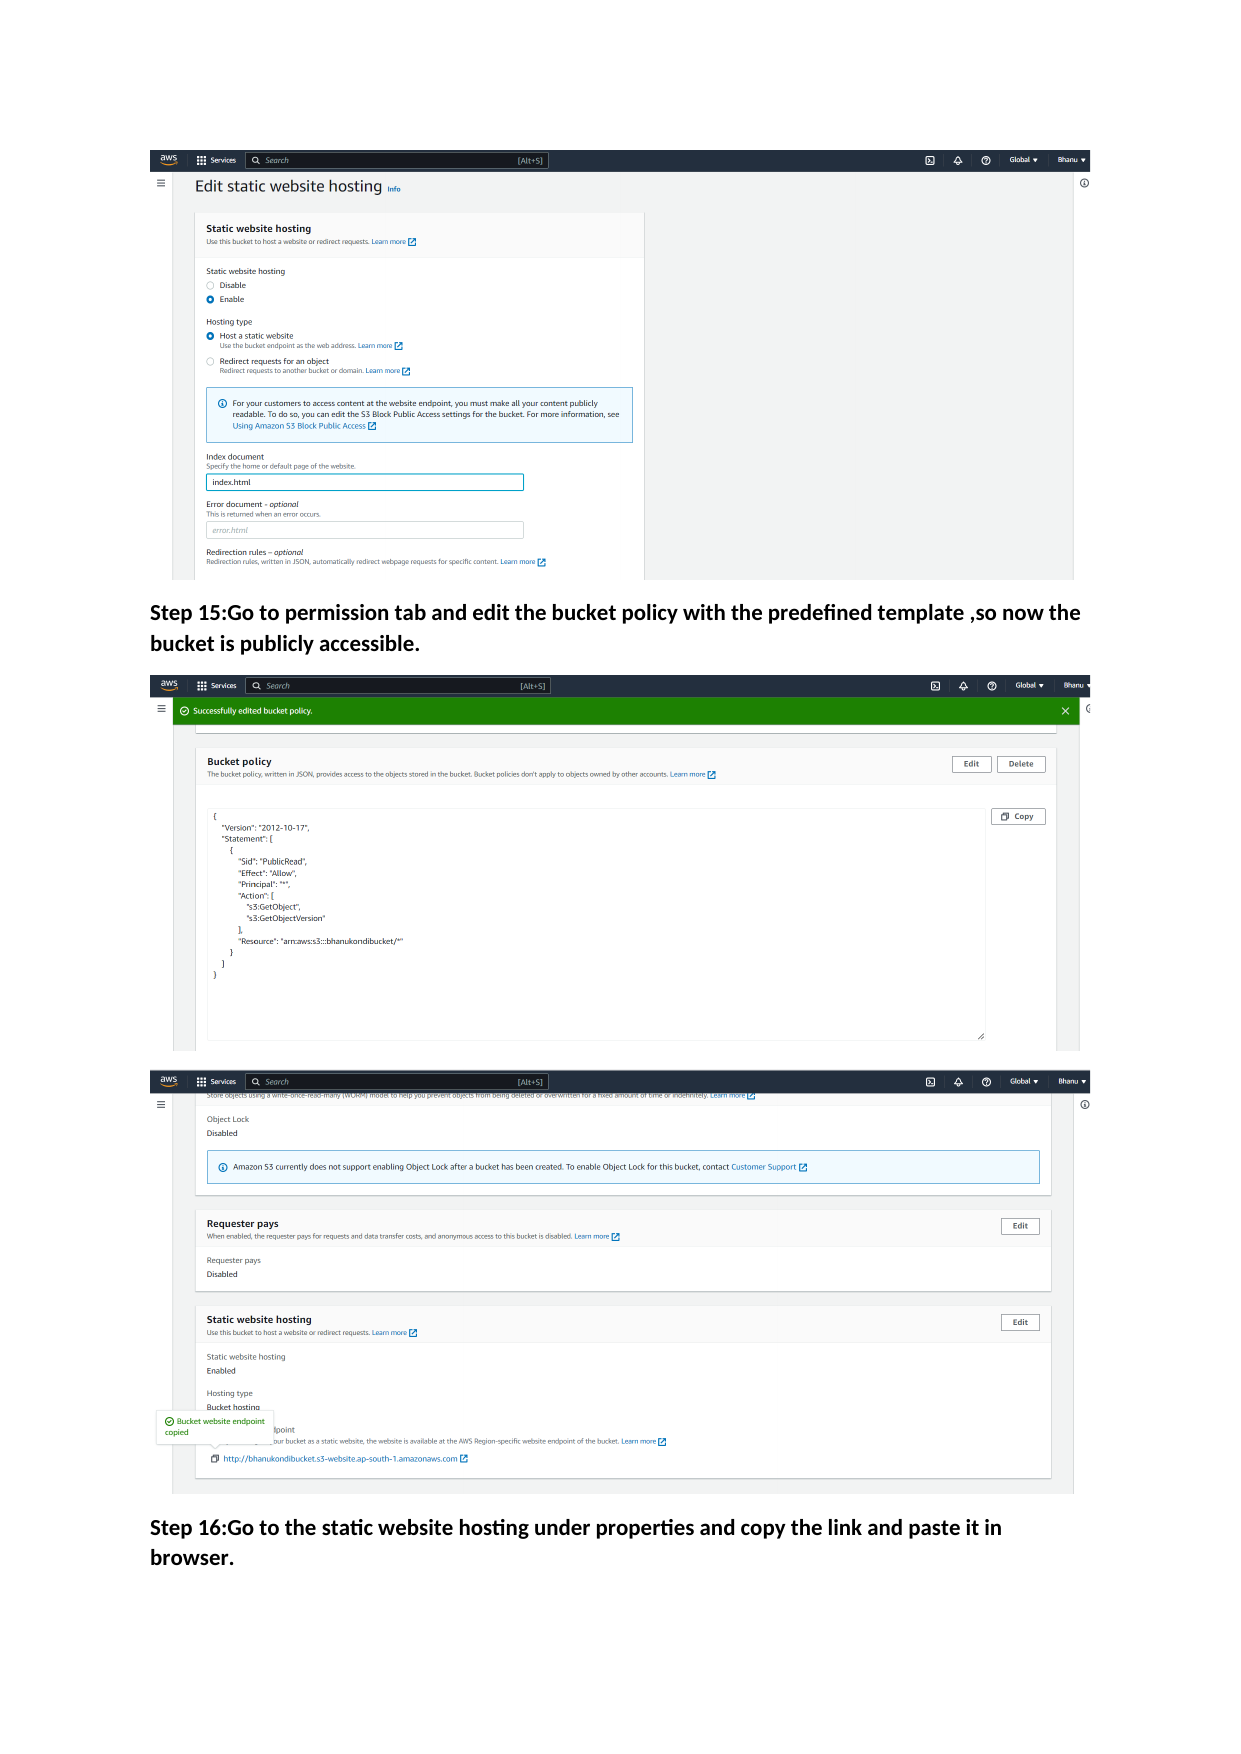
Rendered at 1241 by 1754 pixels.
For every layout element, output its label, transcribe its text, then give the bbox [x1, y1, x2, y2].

text Step 16:Go to the static website hosting under properties and copy the link and paste it in browser. [150, 1513, 1090, 1571]
picture [150, 1068, 1091, 1494]
picture [150, 675, 1091, 1051]
text Step 15:Go to permission tab and edit the bucket policy with the predefined template ,so now the bucket is publicly accessible. [150, 598, 1090, 657]
picture [150, 150, 1091, 580]
